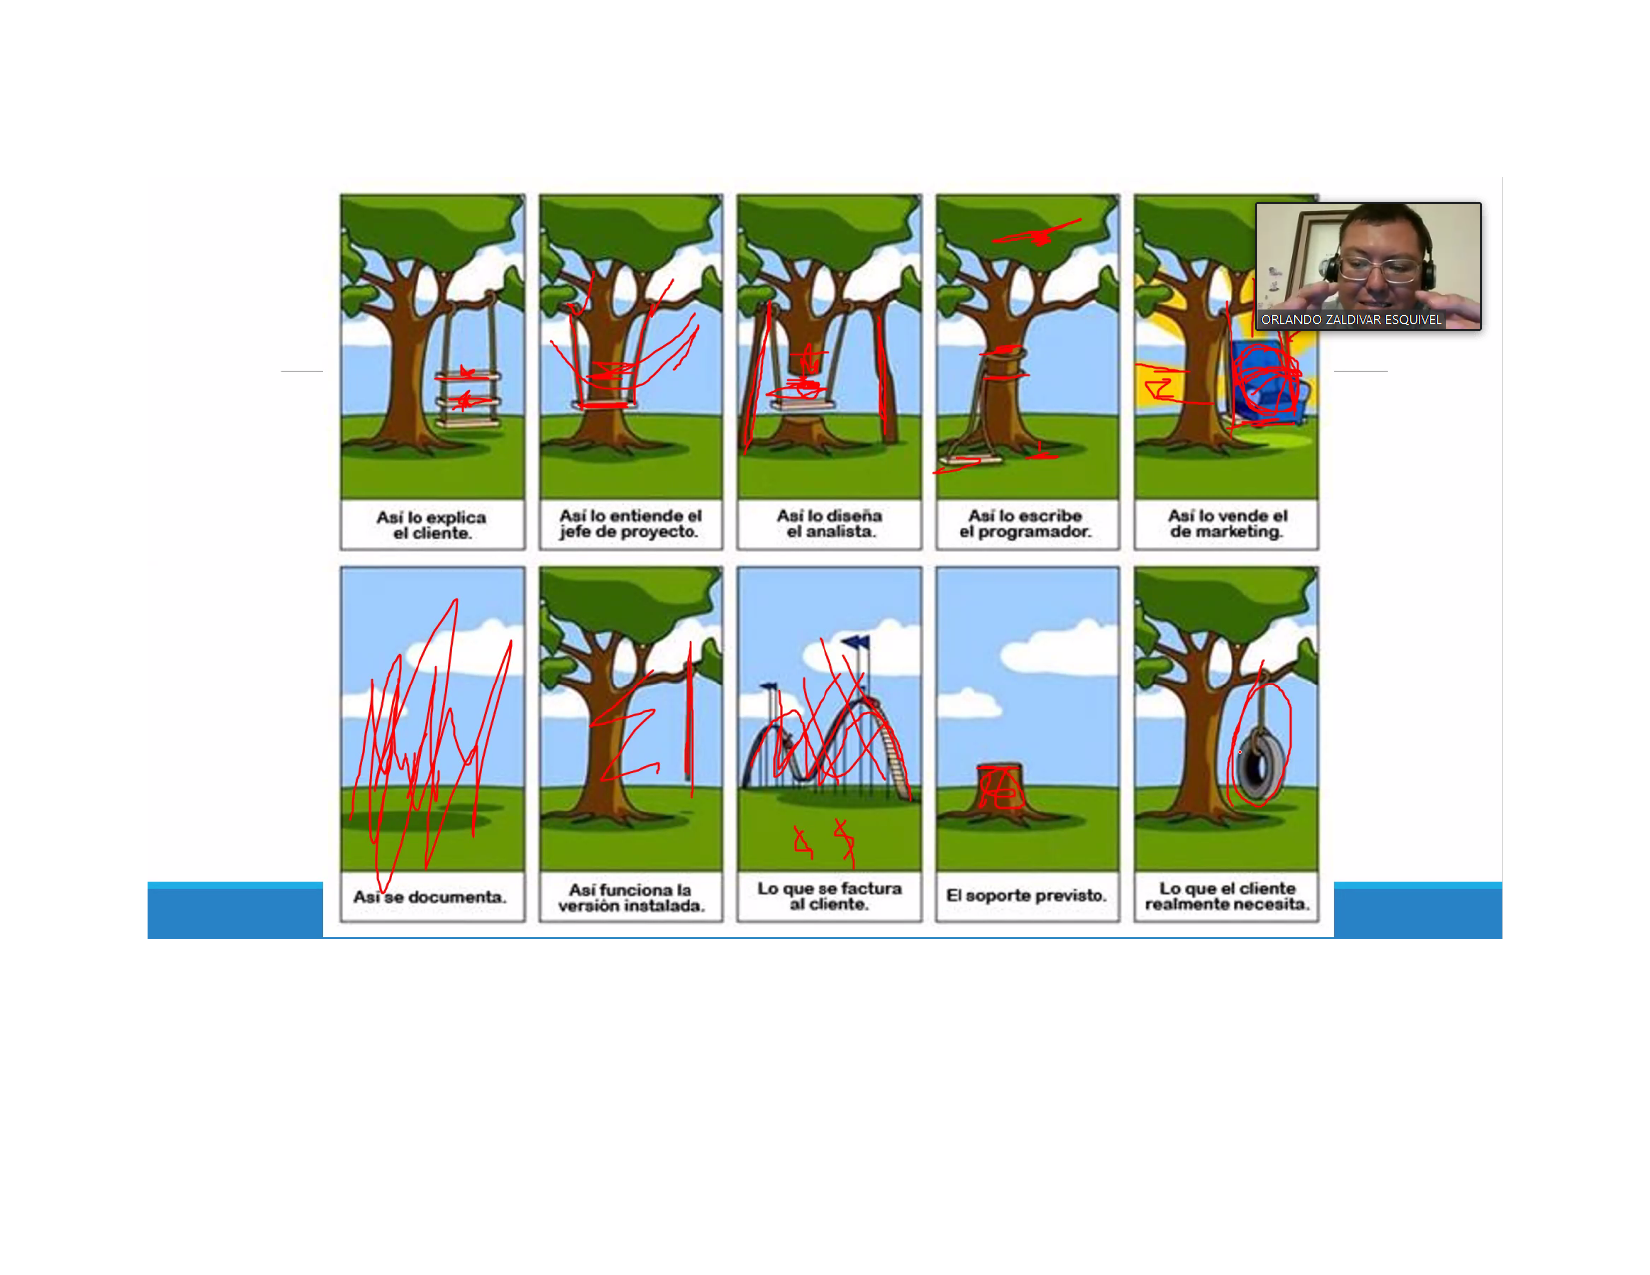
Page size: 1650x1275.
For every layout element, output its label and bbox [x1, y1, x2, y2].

picture [147, 177, 1503, 939]
